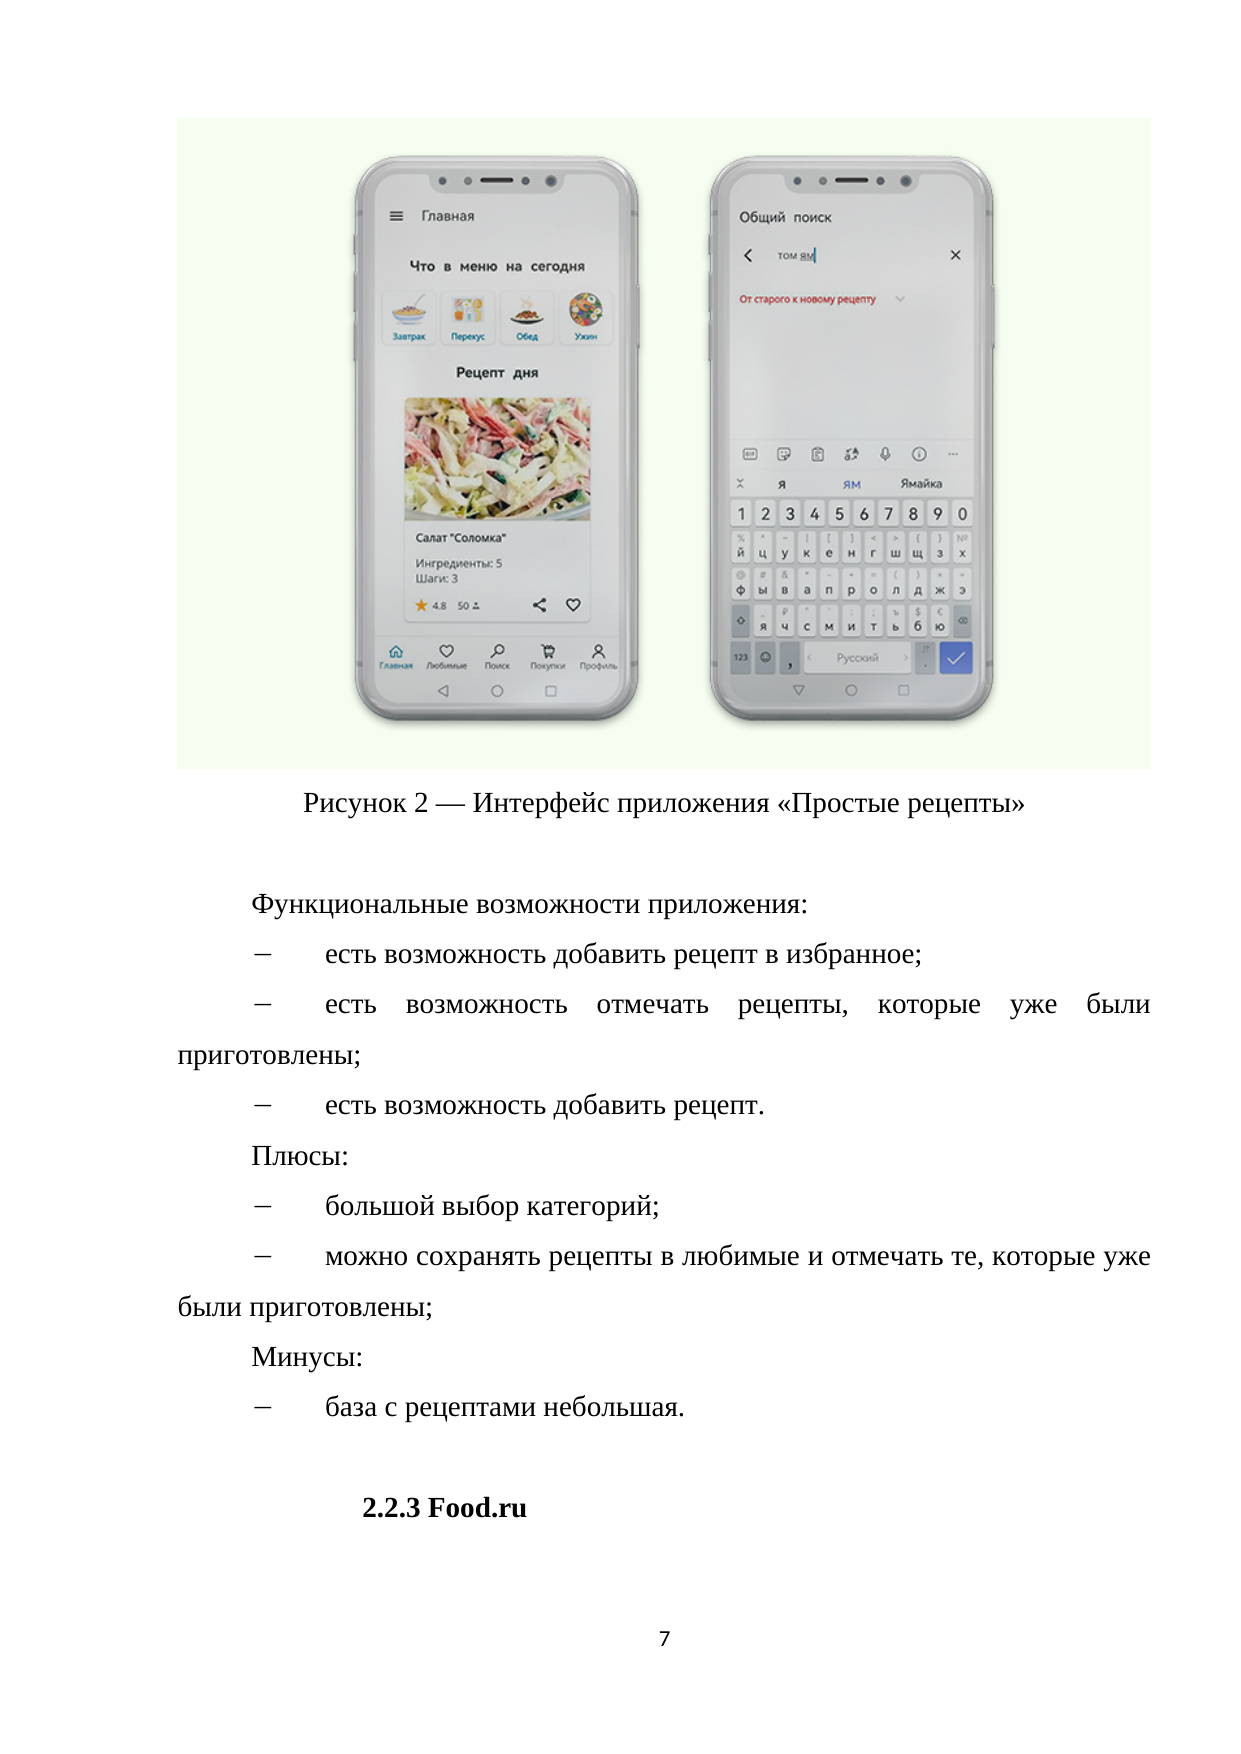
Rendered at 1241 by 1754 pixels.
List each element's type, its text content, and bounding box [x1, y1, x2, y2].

text есть возможность отмечать рецепты, которые уже были приготовлены; [177, 986, 1152, 1070]
text Функциональные возможности приложения: [177, 886, 1152, 919]
text можно сохранять рецепты в любимые и отмечать те, которые уже были приготовлены; [177, 1238, 1152, 1322]
picture [177, 118, 1152, 769]
text большой выбор категорий; [177, 1188, 1152, 1222]
text Food.ru [288, 1490, 1152, 1524]
text Минусы: [177, 1339, 1152, 1373]
text Интерфейс приложения «Простые рецепты» [177, 785, 1152, 819]
text есть возможность добавить рецепт. [177, 1087, 1152, 1121]
text Плюсы: [177, 1138, 1152, 1171]
text база с рецептами небольшая. [177, 1389, 1152, 1423]
text есть возможность добавить рецепт в избранное; [177, 936, 1152, 970]
